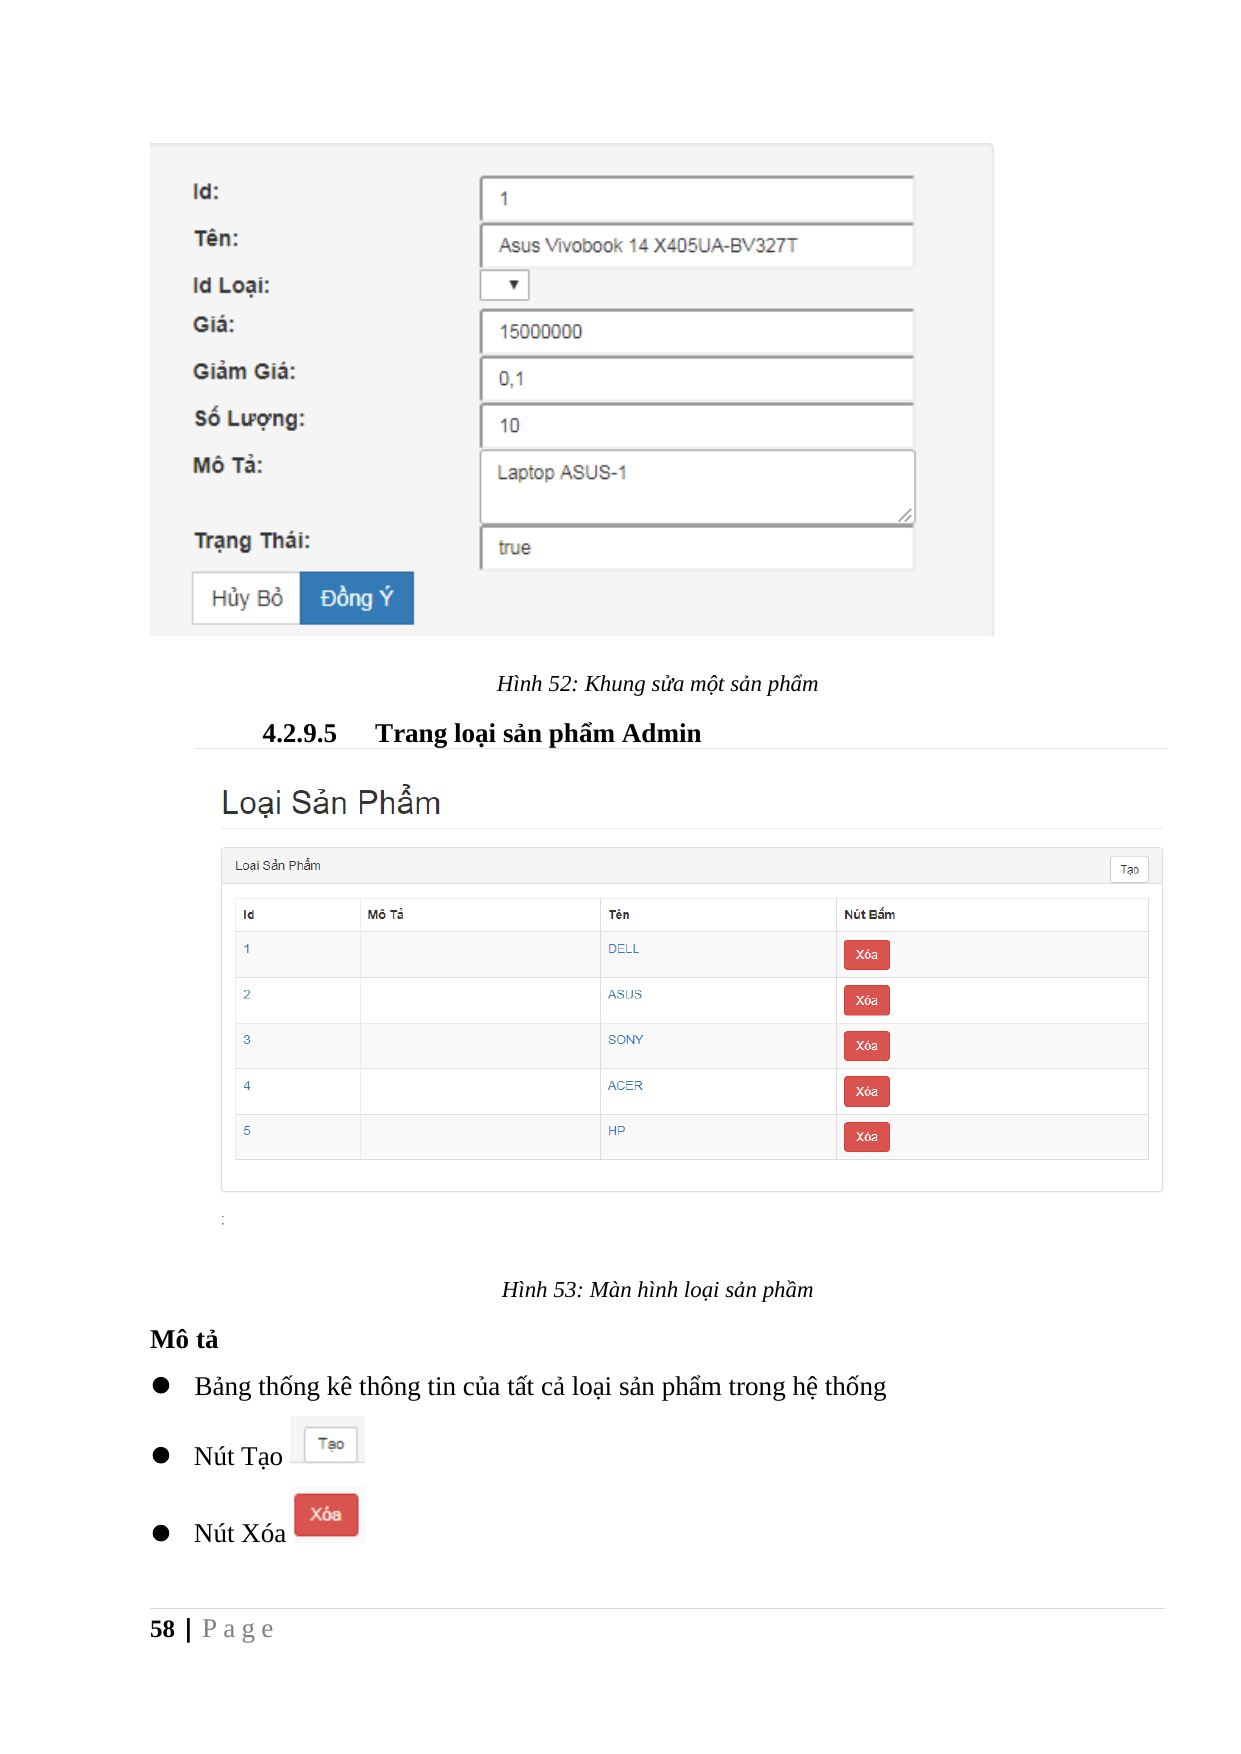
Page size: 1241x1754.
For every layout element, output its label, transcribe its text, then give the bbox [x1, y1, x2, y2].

picture [194, 748, 1168, 1241]
list Nút Xóa [151, 1487, 1165, 1549]
subtitle Trang loại sản phẩm Admin [262, 717, 1165, 748]
picture [150, 143, 999, 636]
list Bảng thống kê thông tin của tất cả loại sản phẩm trong hệ thống [151, 1370, 1165, 1401]
picture [290, 1416, 365, 1465]
picture [293, 1486, 365, 1543]
list Nút Tạo [151, 1417, 1165, 1471]
text Mô tả [150, 1323, 1165, 1354]
text Hình 53: Màn hình loại sản phầm [150, 1276, 1165, 1302]
text Hình 52: Khung sửa một sản phẩm [150, 670, 1165, 697]
